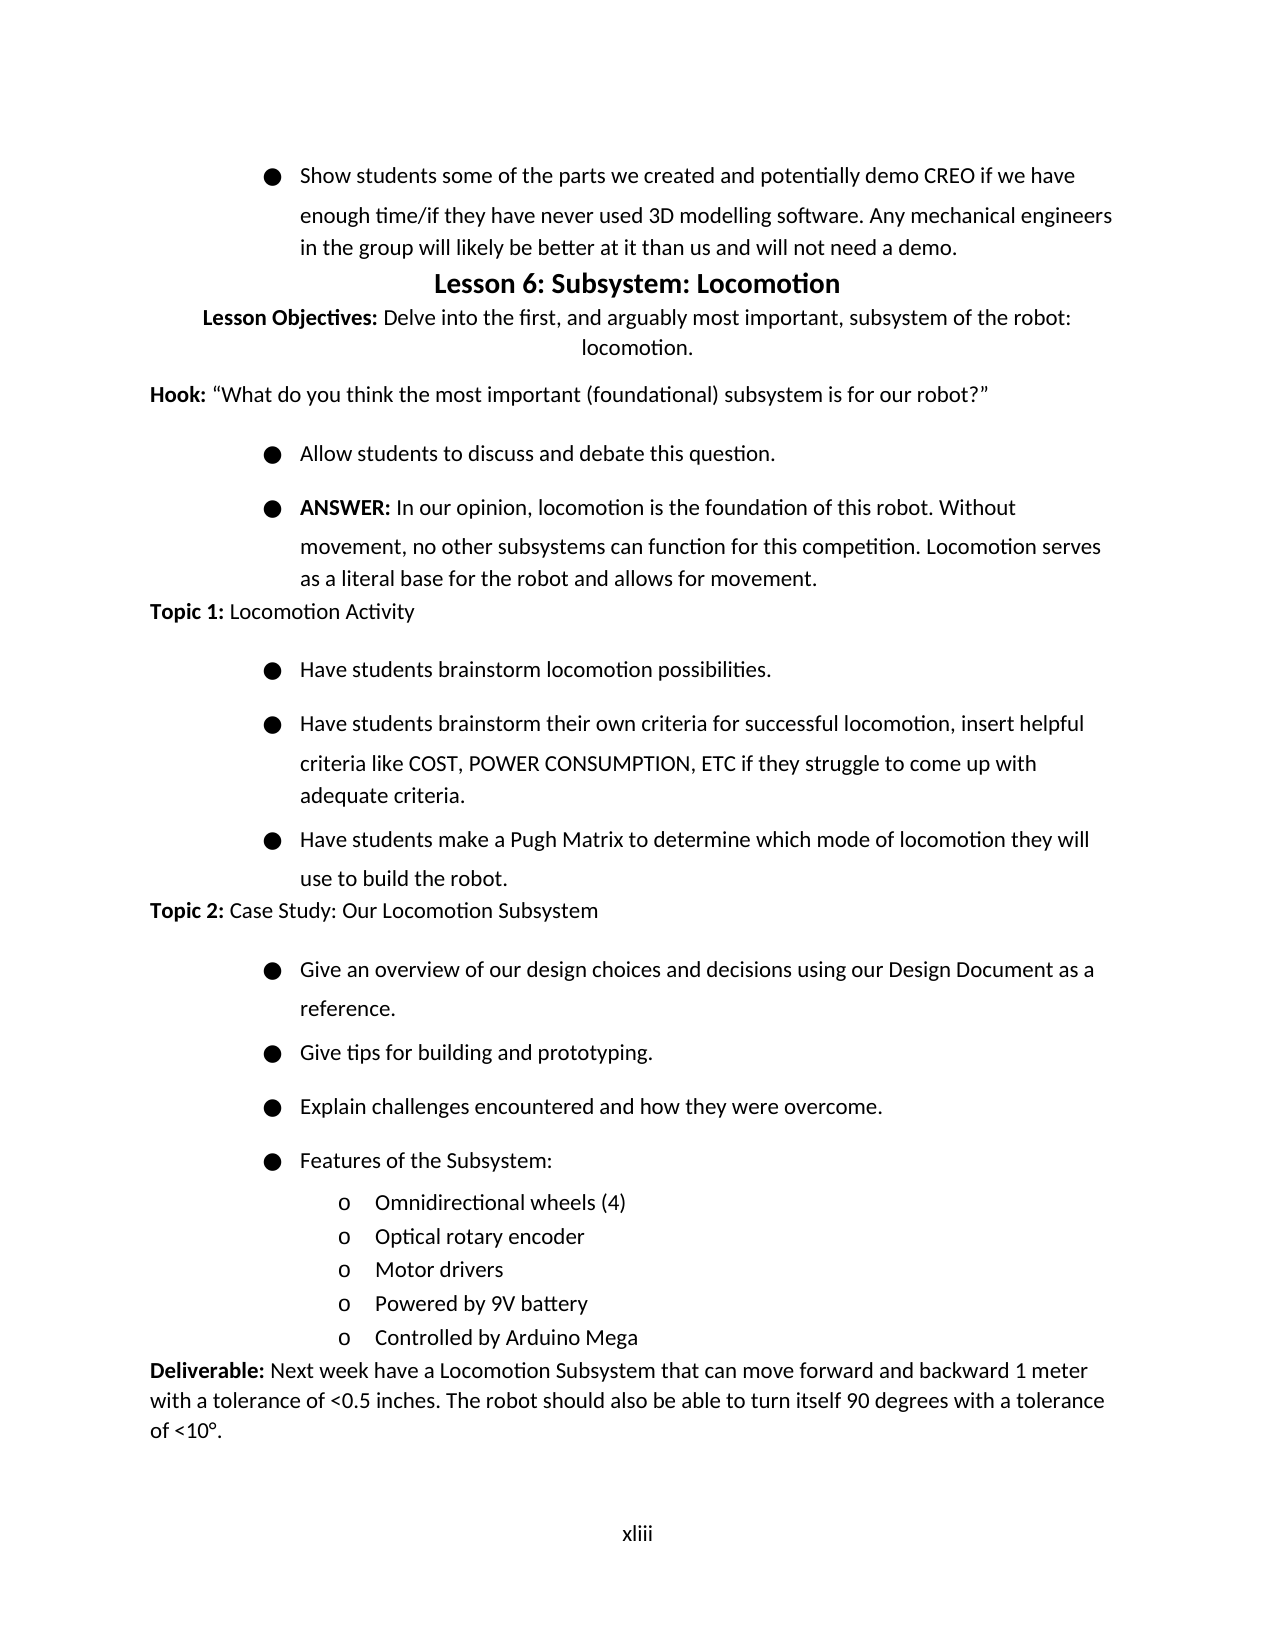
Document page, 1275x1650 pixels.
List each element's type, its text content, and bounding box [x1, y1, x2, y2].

text Lesson 6: Subsystem: Locomotion Lesson Objectives: Delve into the first, and arguably most important, subsystem of the robot: locomotion. [150, 266, 1125, 362]
list Optical rotary encoder [337, 1222, 1125, 1251]
list Give tips for building and prototyping. [262, 1027, 1125, 1074]
list Have students make a Pugh Matrix to determine which mode of locomotion they will use to build the robot. [262, 813, 1125, 892]
text Hook: “What do you think the most important (foundational) subsystem is for our robot?” [150, 380, 1125, 408]
list Features of the Subsystem: [262, 1134, 1125, 1182]
list Controlled by Arduino Mega [337, 1323, 1125, 1352]
list Explain challenges encountered and how they were overcome. [262, 1081, 1125, 1128]
list Motor drivers [337, 1256, 1125, 1285]
text Deliverable: Next week have a Locomotion Subsystem that can move forward and backward 1 meter with a tolerance of <0.5 inches. The robot should also be able to turn itself 90 degrees with a tolerance of <10°. [150, 1356, 1125, 1445]
text Topic 2: Case Study: Our Locomotion Subsystem [150, 896, 1125, 924]
list ANSWER: In our opinion, locomotion is the foundation of this robot. Without movement, no other subsystems can function for this competition. Locomotion serves as a literal base for the robot and allows for movement. [262, 481, 1125, 593]
text Topic 1: Locomotion Activity [150, 597, 1125, 625]
list Omnidirectional wheels (4) [337, 1188, 1125, 1218]
list Powered by 9V battery [337, 1289, 1125, 1318]
list Give an overview of our design choices and decisions using our Design Document as a reference. [262, 943, 1125, 1022]
list Allow students to discuss and debate this question. [262, 427, 1125, 474]
list Show students some of the parts we created and potentially demo CREO if we have enough time/if they have never used 3D modelling software. Any mechanical engineers in the group will likely be better at it than us and will not need a demo. [262, 150, 1125, 261]
list Have students brainstorm locomotion possibilities. [262, 644, 1125, 691]
list Have students brainstorm their own criteria for successful locomotion, insert helpful criteria like COST, POWER CONSUMPTION, ETC if they struggle to come up with adequate criteria. [262, 698, 1125, 809]
